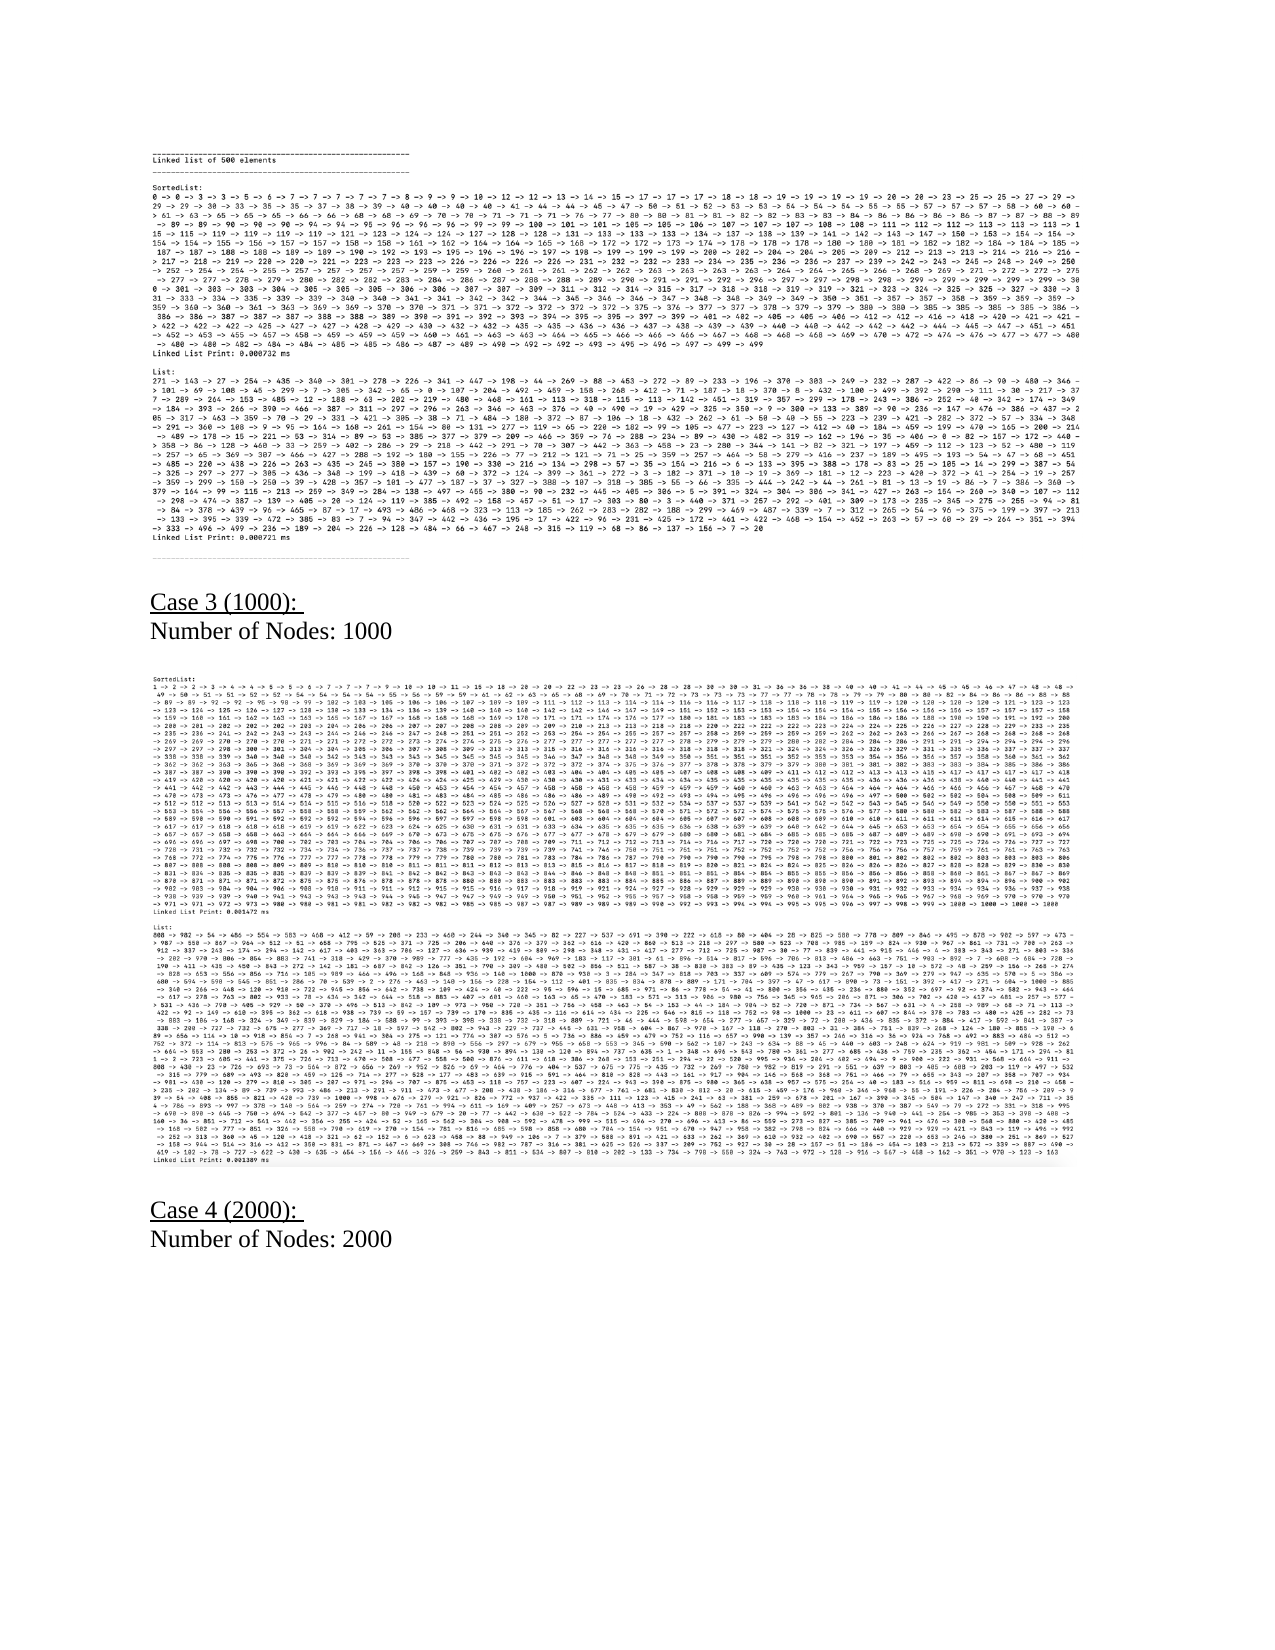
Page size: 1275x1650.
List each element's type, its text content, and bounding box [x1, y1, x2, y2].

text Case 3 (1000): [150, 587, 1125, 616]
text Number of Nodes: 2000 [150, 1224, 1125, 1253]
text Case 4 (2000): [150, 1195, 1125, 1224]
picture [150, 150, 1083, 559]
text Number of Nodes: 1000 [150, 616, 1125, 645]
picture [150, 673, 1077, 1167]
